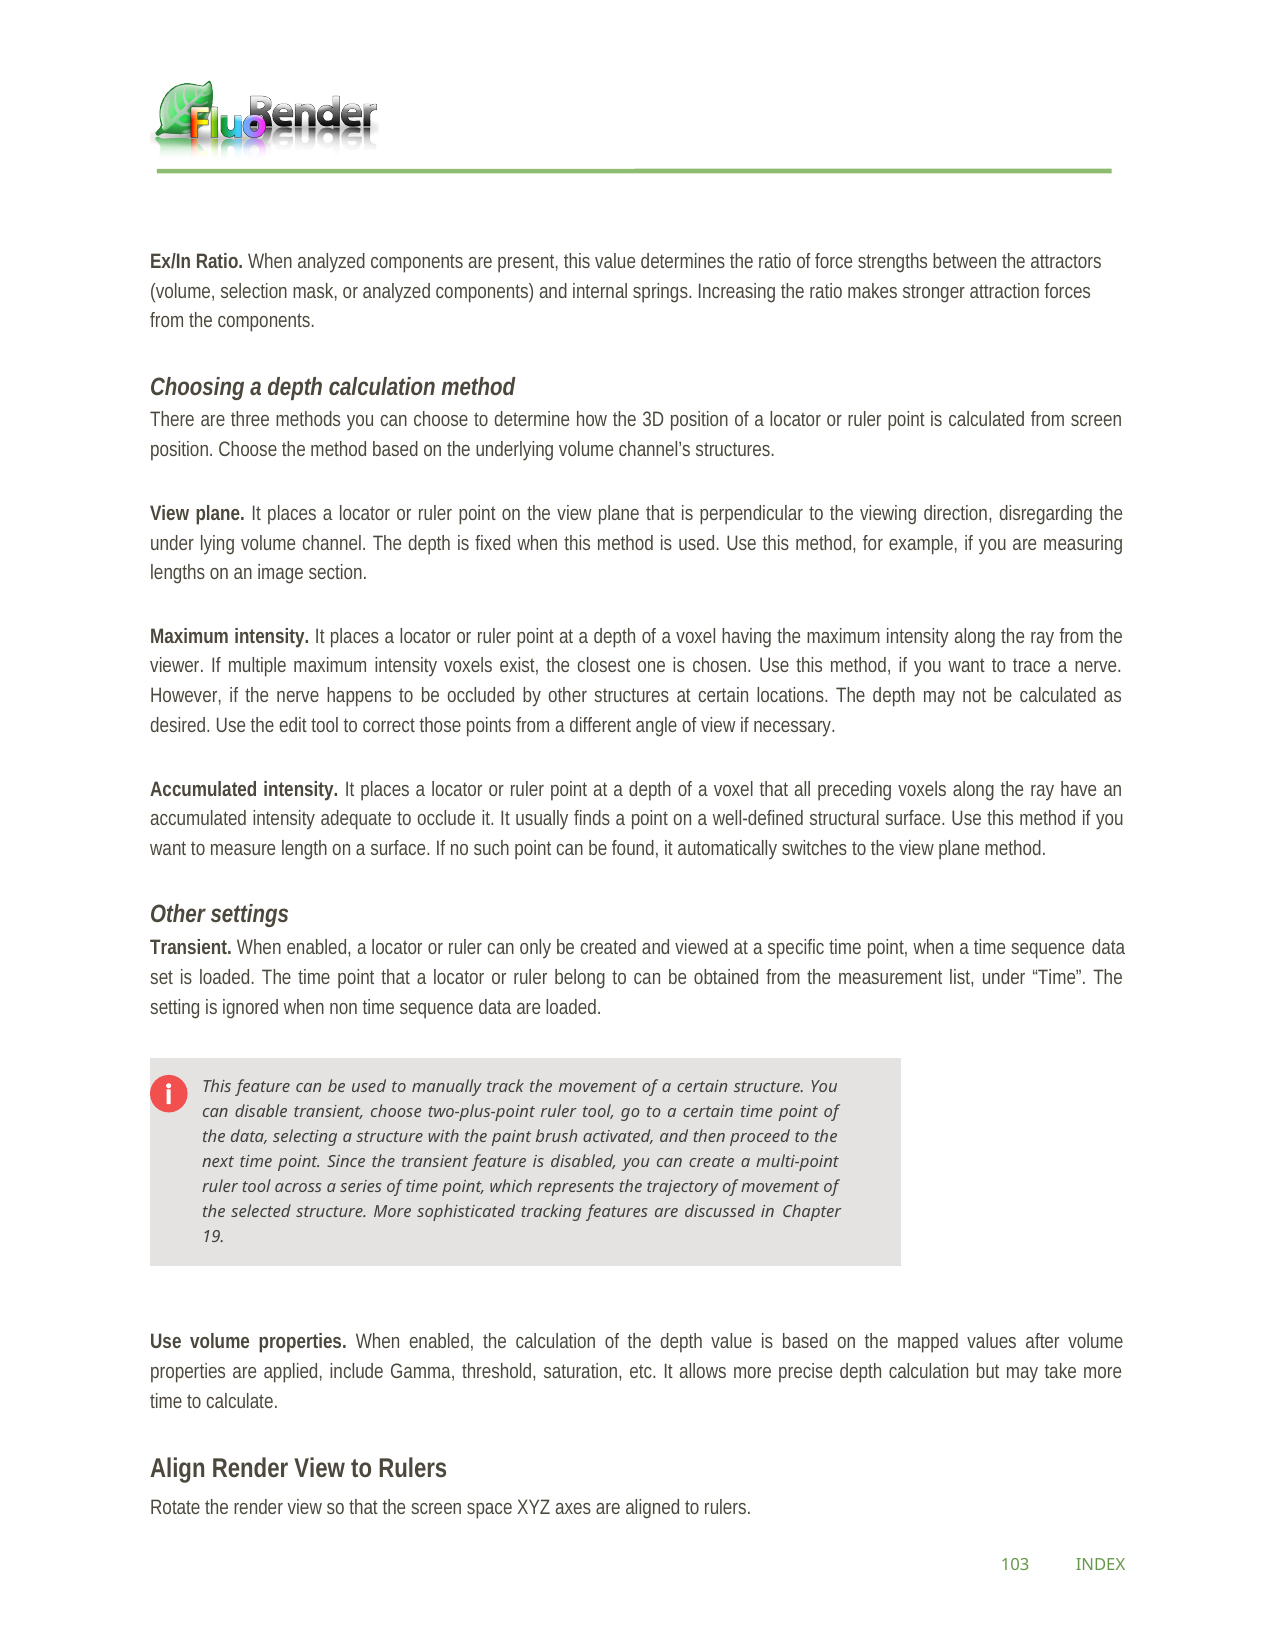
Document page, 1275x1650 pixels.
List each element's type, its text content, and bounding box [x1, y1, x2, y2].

subtitle Choosing a depth calculation method [150, 372, 1125, 400]
text Ex/In Ratio. When analyzed components are present, this value determines the ratio of force strengths between the attractors (volume, selection mask, or analyzed components) and internal springs. Increasing the ratio makes stronger attraction forces from the components. [150, 249, 1125, 332]
text Use volume properties. When enabled, the calculation of the depth value is based on the mapped values after volume properties are applied, include Gamma, threshold, saturation, etc. It allows more precise depth calculation but may take more time to calculate. [150, 1329, 1125, 1412]
text Rotate the render view so that the screen space XYZ axes are aligned to rulers. [150, 1495, 1125, 1519]
subtitle Other settings [150, 899, 1125, 928]
subtitle Align Render View to Rulers [150, 1452, 1125, 1483]
text There are three methods you can choose to determine how the 3D position of a locator or ruler point is calculated from screen position. Choose the method based on the underlying volume channel’s structures. [150, 407, 1125, 461]
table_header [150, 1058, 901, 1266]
text View plane. It places a locator or ruler point on the view plane that is perpendicular to the viewing direction, disregarding the under lying volume channel. The depth is fixed when this method is used. Use this method, for example, if you are measuring lengths on an image section. [150, 501, 1125, 584]
picture [150, 75, 379, 162]
text Transient. When enabled, a locator or ruler can only be created and viewed at a specific time point, when a time sequence data set is loaded. The time point that a locator or ruler belong to can be obtained from the measurement list, under “Time”. The setting is ignored when non time sequence data are loaded. [150, 935, 1125, 1019]
text Accumulated intensity. It places a locator or ruler point at a depth of a voxel that all preceding voxels along the ray have an accumulated intensity adequate to occlude it. It usually finds a point on a well-defined structural surface. Use this method if you want to measure length on a surface. If no such point can be found, it automatically switches to the view plane method. [150, 776, 1125, 860]
text Maximum intensity. It places a locator or ruler point at a depth of a voxel having the maximum intensity along the ray from the viewer. If multiple maximum intensity voxels exist, the closest one is chosen. Use this method, if you want to trace a nerve. However, if the nerve happens to be occluded by other structures at certain locations. The depth may not be calculated as desired. Use the edit tool to correct those points from a different angle of view if necessary. [150, 623, 1125, 737]
